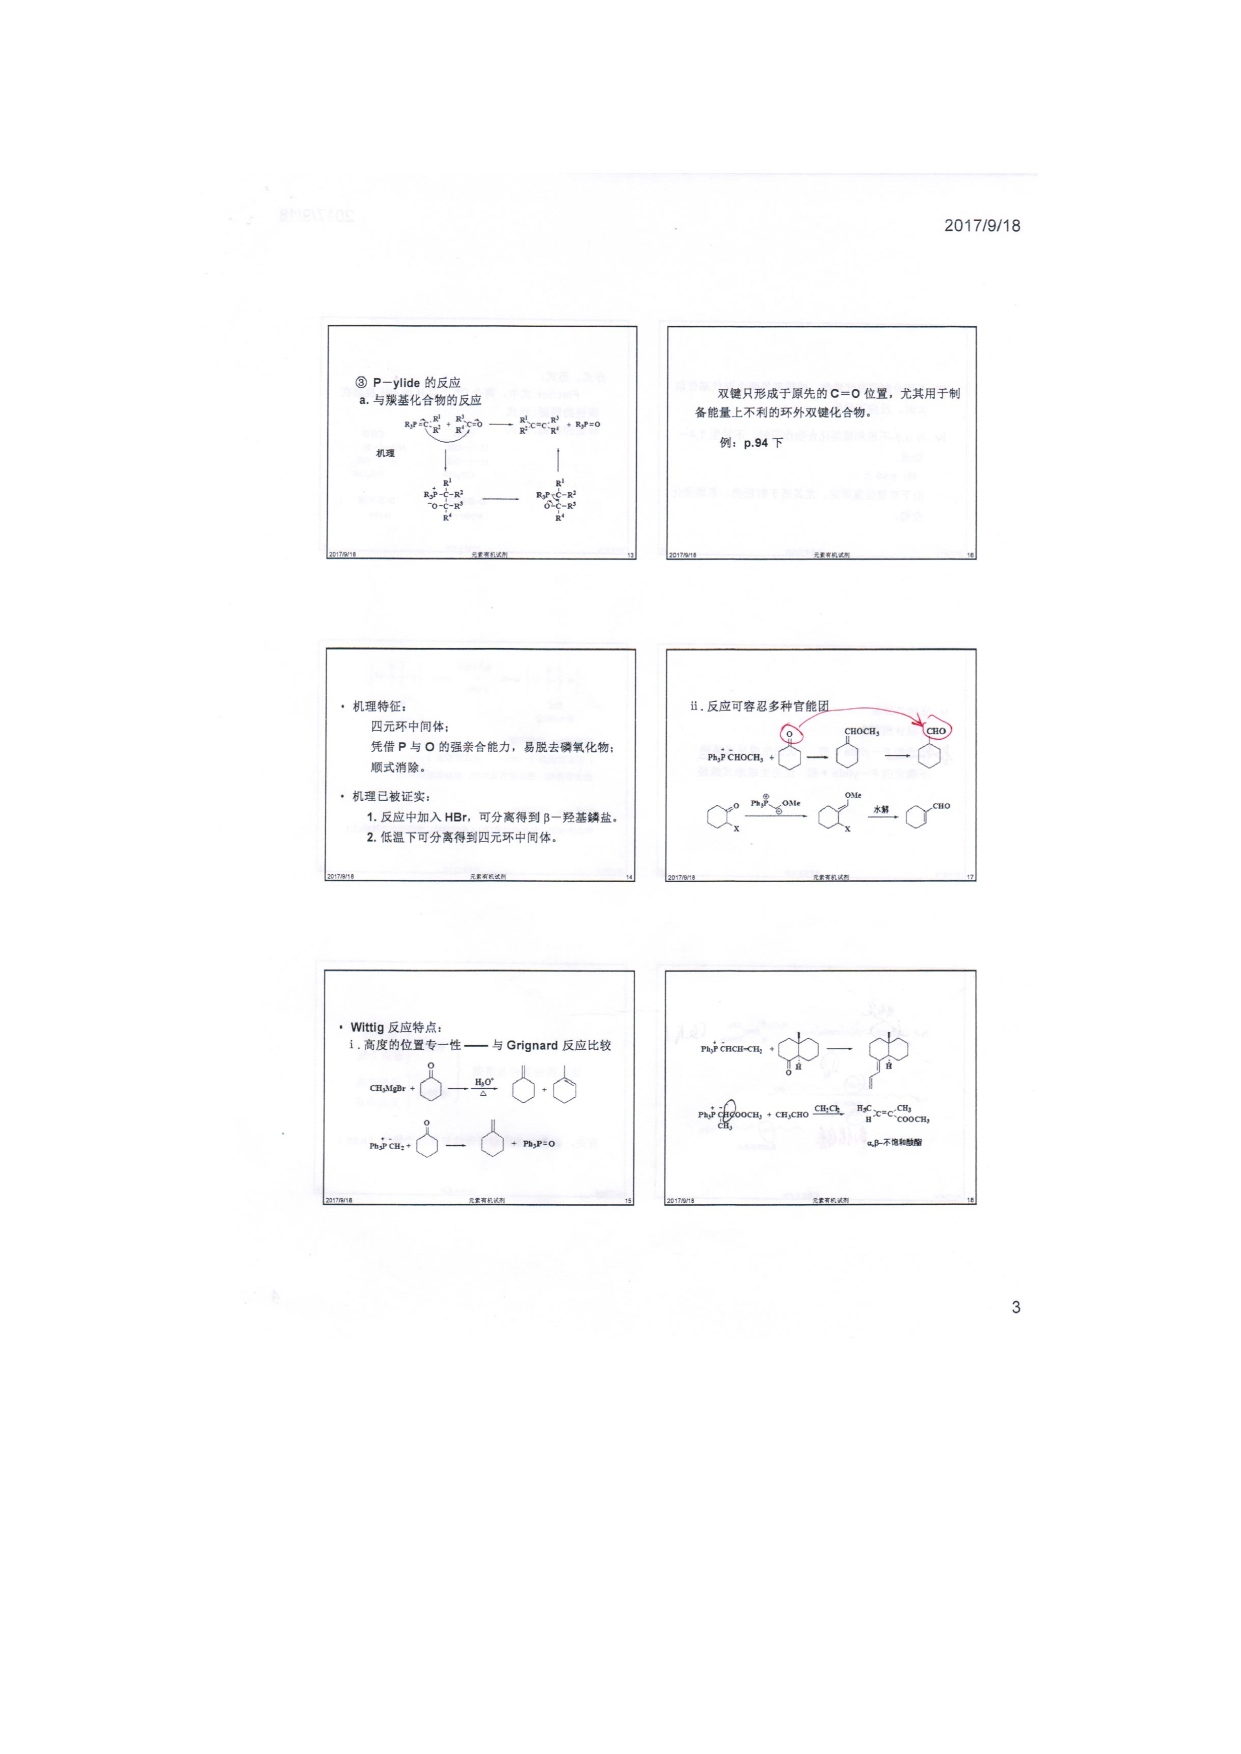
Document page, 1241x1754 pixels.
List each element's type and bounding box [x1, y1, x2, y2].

picture [187, 162, 1053, 1352]
